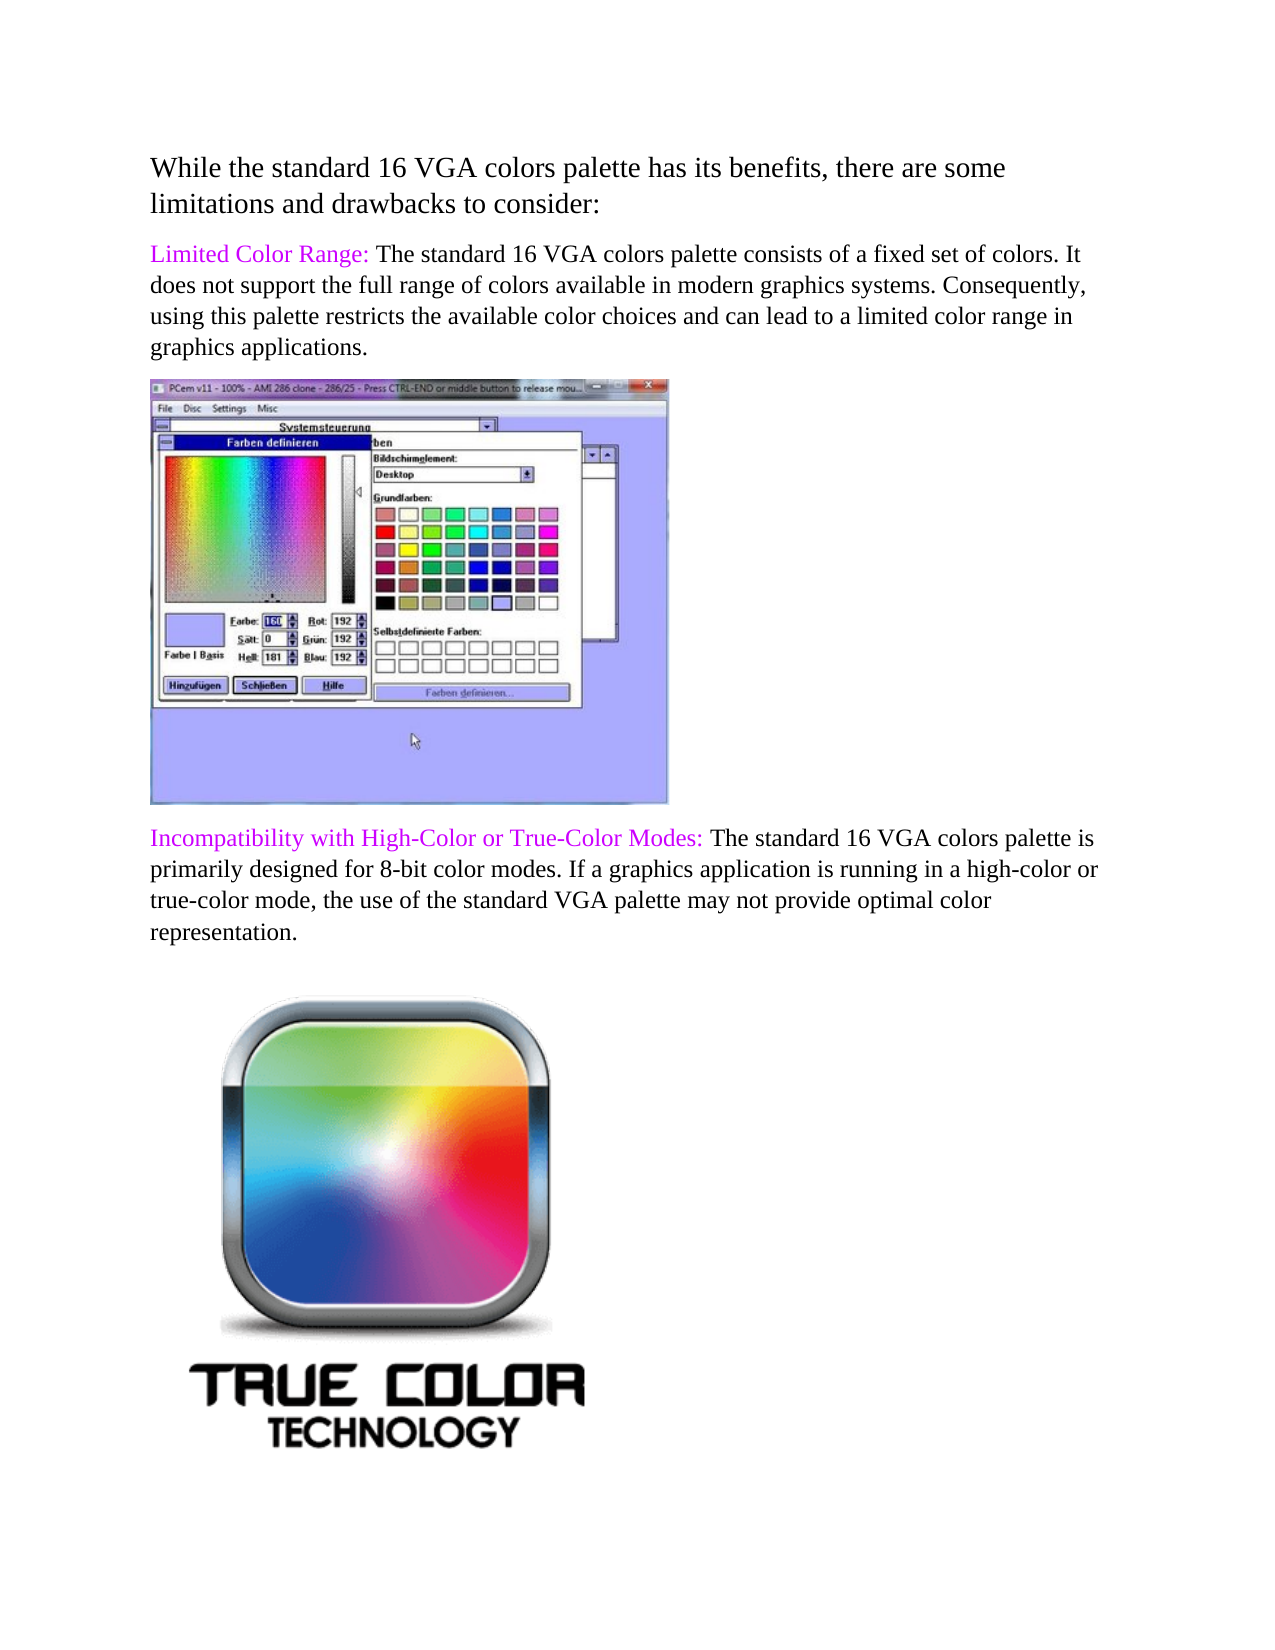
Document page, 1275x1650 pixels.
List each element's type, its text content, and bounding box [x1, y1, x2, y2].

text Limited Color Range: The standard 16 VGA colors palette consists of a fixed set of colors. It does not support the full range of colors available in modern graphics systems. Consequently, using this palette restricts the available color choices and can lead to a limited color range in graphics applications. [150, 239, 1125, 361]
picture [150, 379, 670, 805]
text While the standard 16 VGA colors palette has its benefits, there are some limitations and drawbacks to consider: [150, 150, 1125, 220]
picture [150, 964, 624, 1481]
text Incompatibility with High-Color or True-Color Modes: The standard 16 VGA colors palette is primarily designed for 8-bit color modes. If a graphics application is running in a high-color or true-color mode, the use of the standard VGA palette may not provide optimal color representation. [150, 823, 1125, 945]
